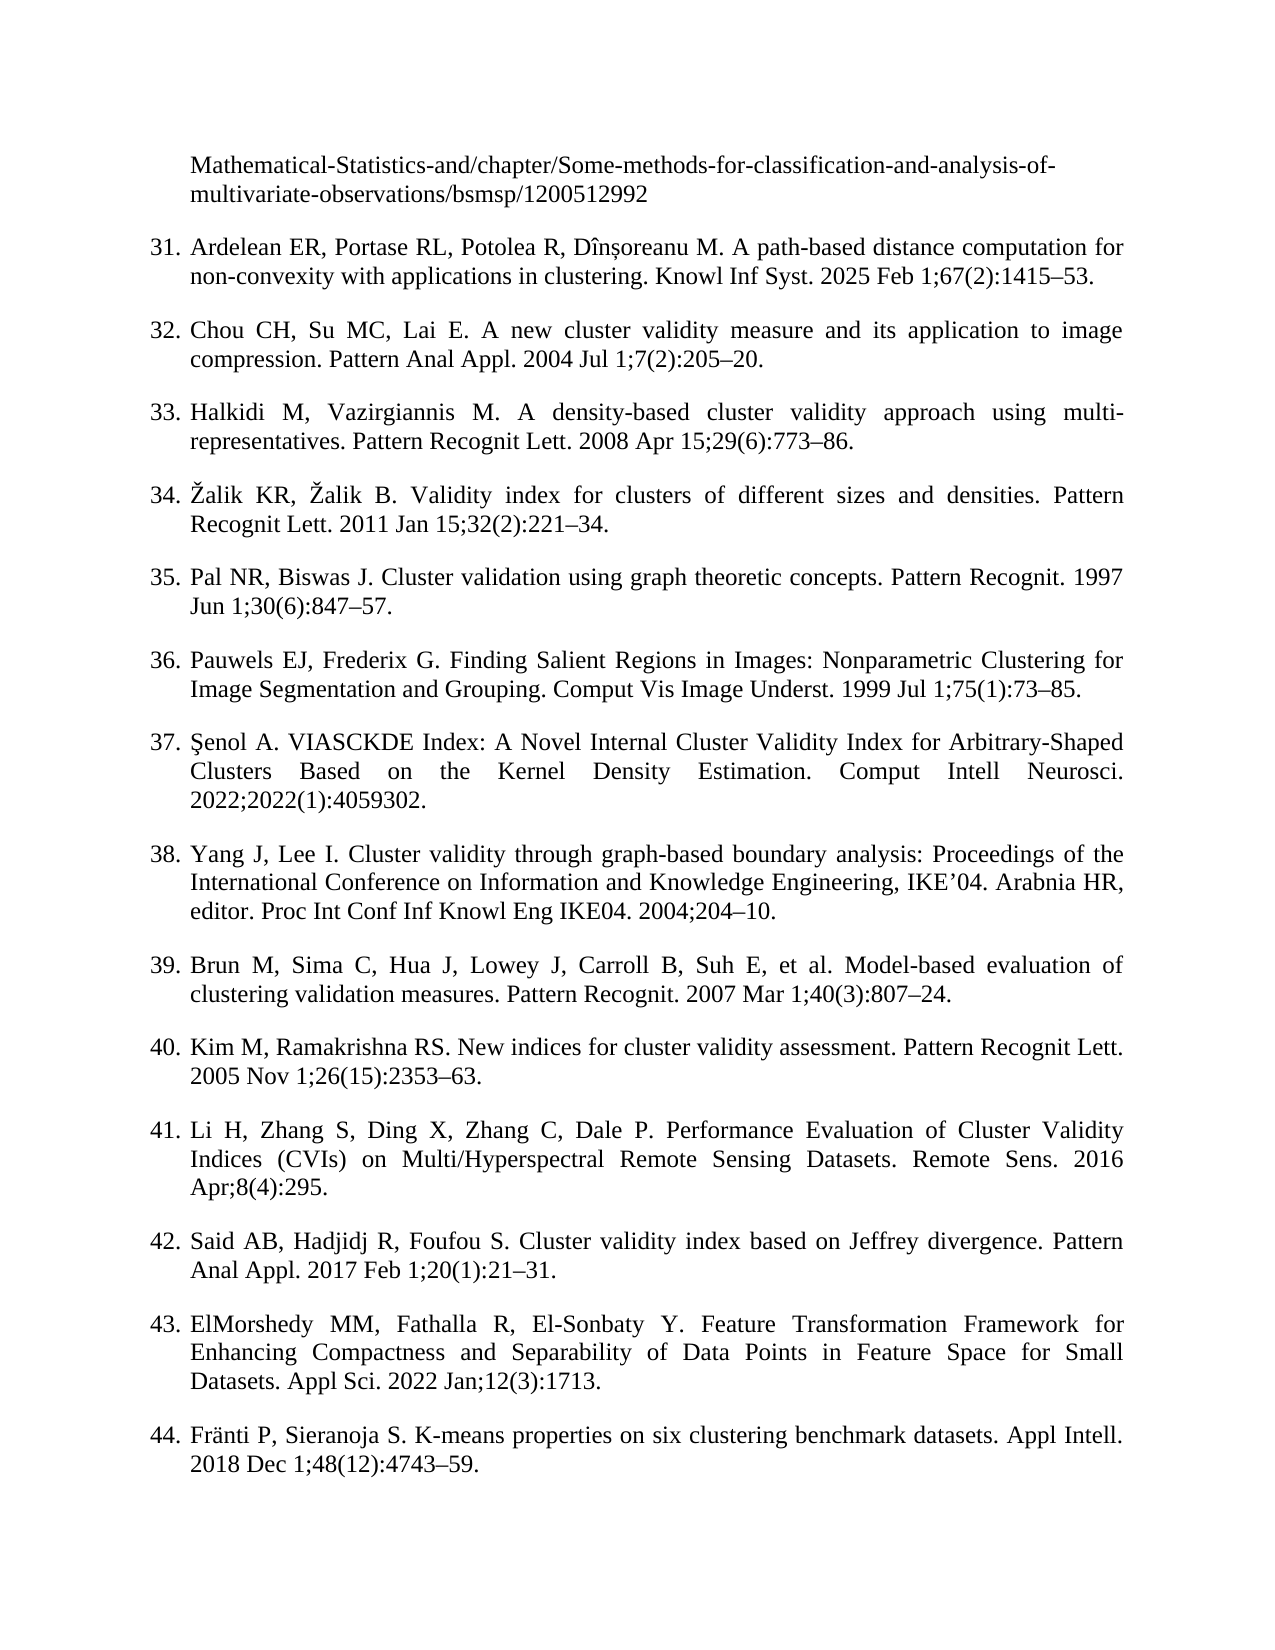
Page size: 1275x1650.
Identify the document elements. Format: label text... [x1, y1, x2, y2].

text 33. Halkidi M, Vazirgiannis M. A density-based cluster validity approach using multi-representatives. Pattern Recognit Lett. 2008 Apr 15;29(6):773–86. [150, 397, 1125, 455]
text 36. Pauwels EJ, Frederix G. Finding Salient Regions in Images: Nonparametric Clustering for Image Segmentation and Grouping. Comput Vis Image Underst. 1999 Jul 1;75(1):73–85. [150, 645, 1125, 702]
text 32. Chou CH, Su MC, Lai E. A new cluster validity measure and its application to image compression. Pattern Anal Appl. 2004 Jul 1;7(2):205–20. [150, 315, 1125, 372]
text 35. Pal NR, Biswas J. Cluster validation using graph theoretic concepts. Pattern Recognit. 1997 Jun 1;30(6):847–57. [150, 562, 1125, 620]
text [150, 150, 1125, 207]
text 41. Li H, Zhang S, Ding X, Zhang C, Dale P. Performance Evaluation of Cluster Validity Indices (CVIs) on Multi/Hyperspectral Remote Sensing Datasets. Remote Sens. 2016 Apr;8(4):295. [150, 1115, 1125, 1201]
text 42. Said AB, Hadjidj R, Foufou S. Cluster validity index based on Jeffrey divergence. Pattern Anal Appl. 2017 Feb 1;20(1):21–31. [150, 1226, 1125, 1284]
text 40. Kim M, Ramakrishna RS. New indices for cluster validity assessment. Pattern Recognit Lett. 2005 Nov 1;26(15):2353–63. [150, 1032, 1125, 1090]
text 37. Şenol A. VIASCKDE Index: A Novel Internal Cluster Validity Index for Arbitrary-Shaped Clusters Based on the Kernel Density Estimation. Comput Intell Neurosci. 2022;2022(1):4059302. [150, 727, 1125, 814]
text 31. Ardelean ER, Portase RL, Potolea R, Dînșoreanu M. A path-based distance computation for non-convexity with applications in clustering. Knowl Inf Syst. 2025 Feb 1;67(2):1415–53. [150, 232, 1125, 290]
text 43. ElMorshedy MM, Fathalla R, El-Sonbaty Y. Feature Transformation Framework for Enhancing Compactness and Separability of Data Points in Feature Space for Small Datasets. Appl Sci. 2022 Jan;12(3):1713. [150, 1309, 1125, 1395]
text 39. Brun M, Sima C, Hua J, Lowey J, Carroll B, Suh E, et al. Model-based evaluation of clustering validation measures. Pattern Recognit. 2007 Mar 1;40(3):807–24. [150, 950, 1125, 1007]
text 44. Fränti P, Sieranoja S. K-means properties on six clustering benchmark datasets. Appl Intell. 2018 Dec 1;48(12):4743–59. [150, 1420, 1125, 1477]
text 38. Yang J, Lee I. Cluster validity through graph-based boundary analysis: Proceedings of the International Conference on Information and Knowledge Engineering, IKE’04. Arabnia HR, editor. Proc Int Conf Inf Knowl Eng IKE04. 2004;204–10. [150, 839, 1125, 925]
text 34. Žalik KR, Žalik B. Validity index for clusters of different sizes and densities. Pattern Recognit Lett. 2011 Jan 15;32(2):221–34. [150, 480, 1125, 537]
